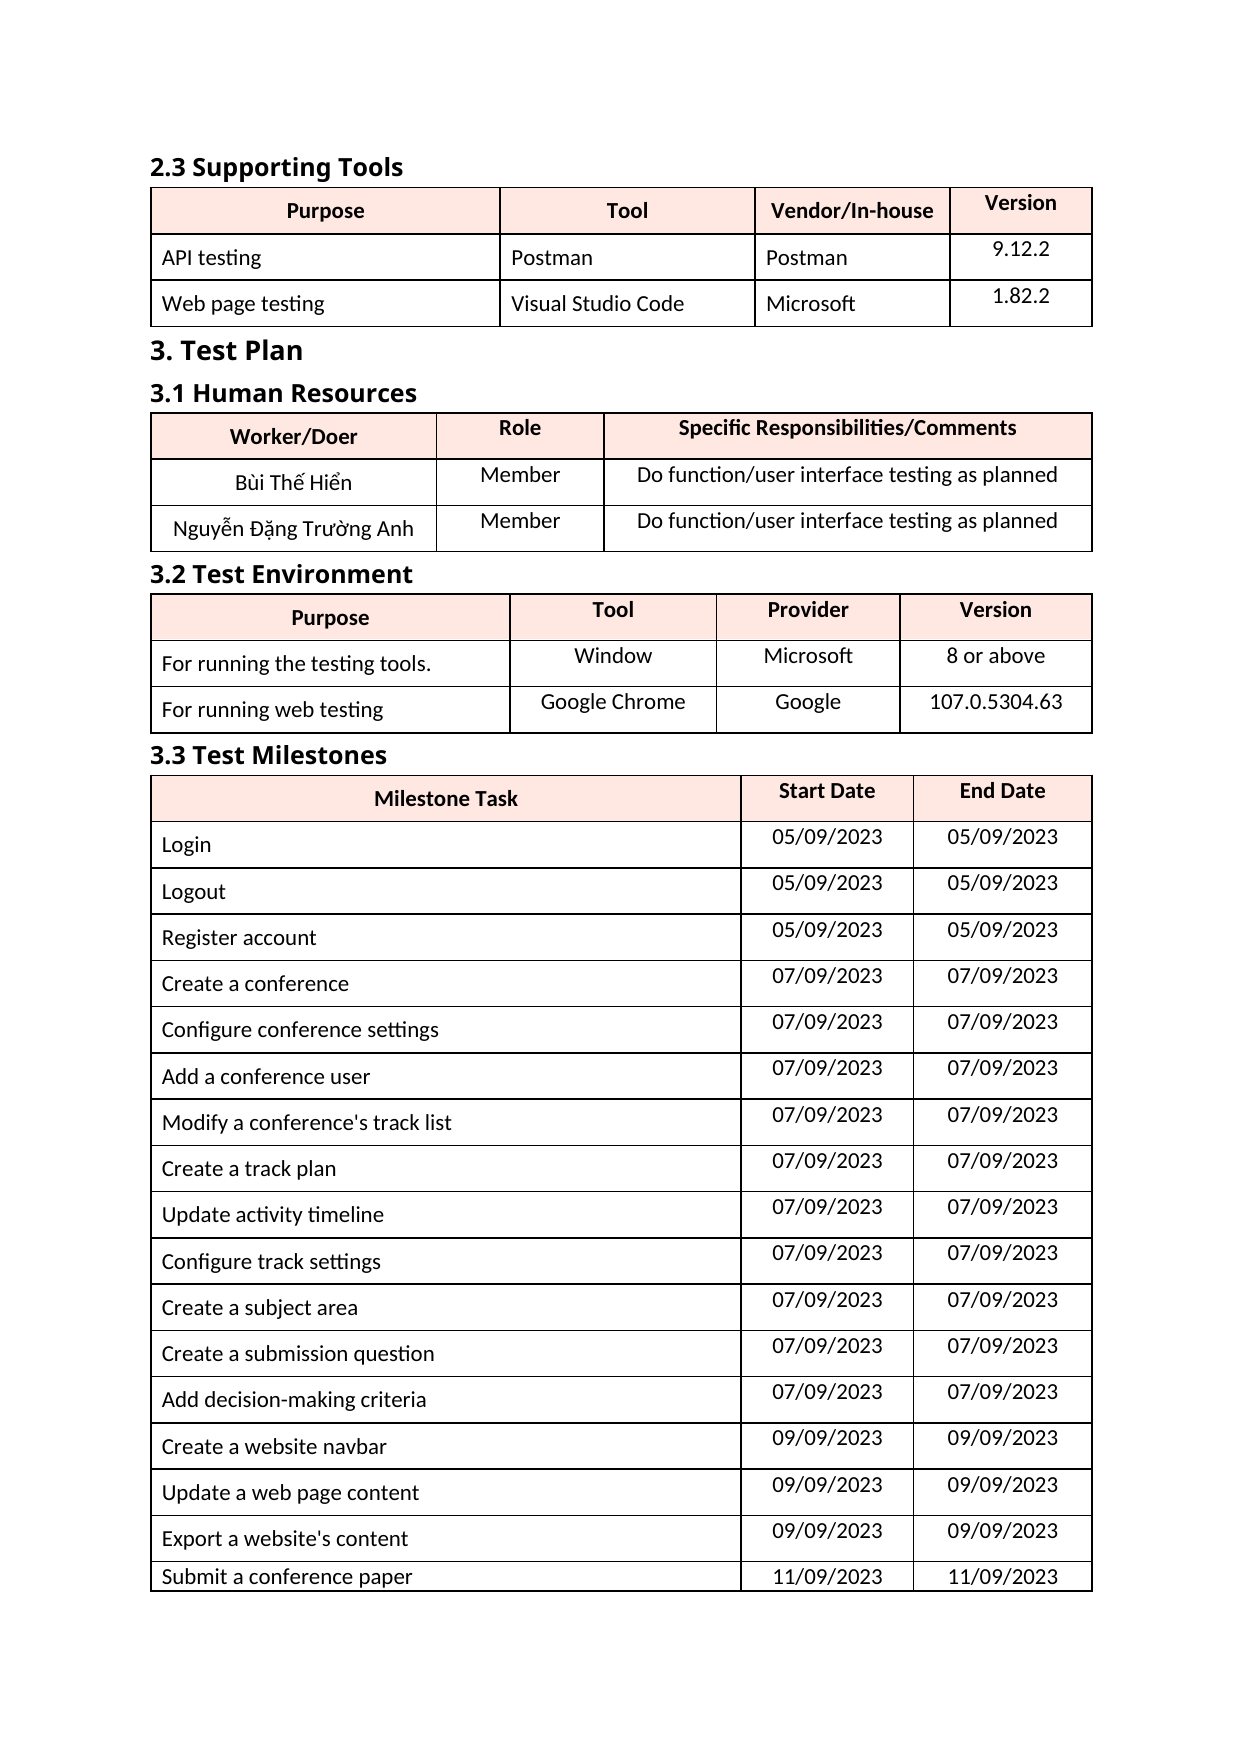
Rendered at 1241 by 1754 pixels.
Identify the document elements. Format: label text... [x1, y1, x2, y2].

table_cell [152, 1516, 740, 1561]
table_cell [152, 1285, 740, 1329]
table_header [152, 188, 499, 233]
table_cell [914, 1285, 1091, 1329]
subtitle 3.1 Human Resources [150, 375, 1093, 409]
subtitle 2.3 Supporting Tools [150, 150, 1093, 184]
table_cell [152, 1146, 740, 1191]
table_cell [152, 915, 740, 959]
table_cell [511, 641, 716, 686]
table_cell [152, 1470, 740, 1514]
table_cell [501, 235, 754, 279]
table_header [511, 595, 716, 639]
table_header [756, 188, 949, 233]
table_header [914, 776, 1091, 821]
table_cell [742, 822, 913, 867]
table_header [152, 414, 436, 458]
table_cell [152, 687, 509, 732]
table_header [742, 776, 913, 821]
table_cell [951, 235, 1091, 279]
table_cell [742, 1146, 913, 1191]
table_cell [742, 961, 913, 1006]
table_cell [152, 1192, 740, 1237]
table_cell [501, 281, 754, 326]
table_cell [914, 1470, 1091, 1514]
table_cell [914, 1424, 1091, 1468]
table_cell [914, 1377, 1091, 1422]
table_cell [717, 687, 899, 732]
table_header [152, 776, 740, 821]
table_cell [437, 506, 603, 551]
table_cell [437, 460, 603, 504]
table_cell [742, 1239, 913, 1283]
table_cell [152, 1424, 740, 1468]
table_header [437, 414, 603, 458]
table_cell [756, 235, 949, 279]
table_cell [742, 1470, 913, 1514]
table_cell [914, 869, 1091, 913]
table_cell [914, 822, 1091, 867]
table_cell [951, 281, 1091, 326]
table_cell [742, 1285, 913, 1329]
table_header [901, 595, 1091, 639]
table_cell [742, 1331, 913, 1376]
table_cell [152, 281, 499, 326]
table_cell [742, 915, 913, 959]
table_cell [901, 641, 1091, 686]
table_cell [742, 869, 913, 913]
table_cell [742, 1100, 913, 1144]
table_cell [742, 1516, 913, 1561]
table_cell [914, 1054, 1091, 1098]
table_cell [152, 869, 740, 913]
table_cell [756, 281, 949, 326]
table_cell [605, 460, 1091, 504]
subtitle 3.2 Test Environment [150, 556, 1093, 591]
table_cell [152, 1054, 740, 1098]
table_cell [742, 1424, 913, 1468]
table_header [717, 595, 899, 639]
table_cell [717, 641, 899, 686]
subtitle 3.3 Test Milestones [150, 738, 1093, 772]
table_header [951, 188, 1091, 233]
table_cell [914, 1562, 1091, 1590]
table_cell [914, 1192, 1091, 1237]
subtitle 3. Test Plan [150, 331, 1093, 368]
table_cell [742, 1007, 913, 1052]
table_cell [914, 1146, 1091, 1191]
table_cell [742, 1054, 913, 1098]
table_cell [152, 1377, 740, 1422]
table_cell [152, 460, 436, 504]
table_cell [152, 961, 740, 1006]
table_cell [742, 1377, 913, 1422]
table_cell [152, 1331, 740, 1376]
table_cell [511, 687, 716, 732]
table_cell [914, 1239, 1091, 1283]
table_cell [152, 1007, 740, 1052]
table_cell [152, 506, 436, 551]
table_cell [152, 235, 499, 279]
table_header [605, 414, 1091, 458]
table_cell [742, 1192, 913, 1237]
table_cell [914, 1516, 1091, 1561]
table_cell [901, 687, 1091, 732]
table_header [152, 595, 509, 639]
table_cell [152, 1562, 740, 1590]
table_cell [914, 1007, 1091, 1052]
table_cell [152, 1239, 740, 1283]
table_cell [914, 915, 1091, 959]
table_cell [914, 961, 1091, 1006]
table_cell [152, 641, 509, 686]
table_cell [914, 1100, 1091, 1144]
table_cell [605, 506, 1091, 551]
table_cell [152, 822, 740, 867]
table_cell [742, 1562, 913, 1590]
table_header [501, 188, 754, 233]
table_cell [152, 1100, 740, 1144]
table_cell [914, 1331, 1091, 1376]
